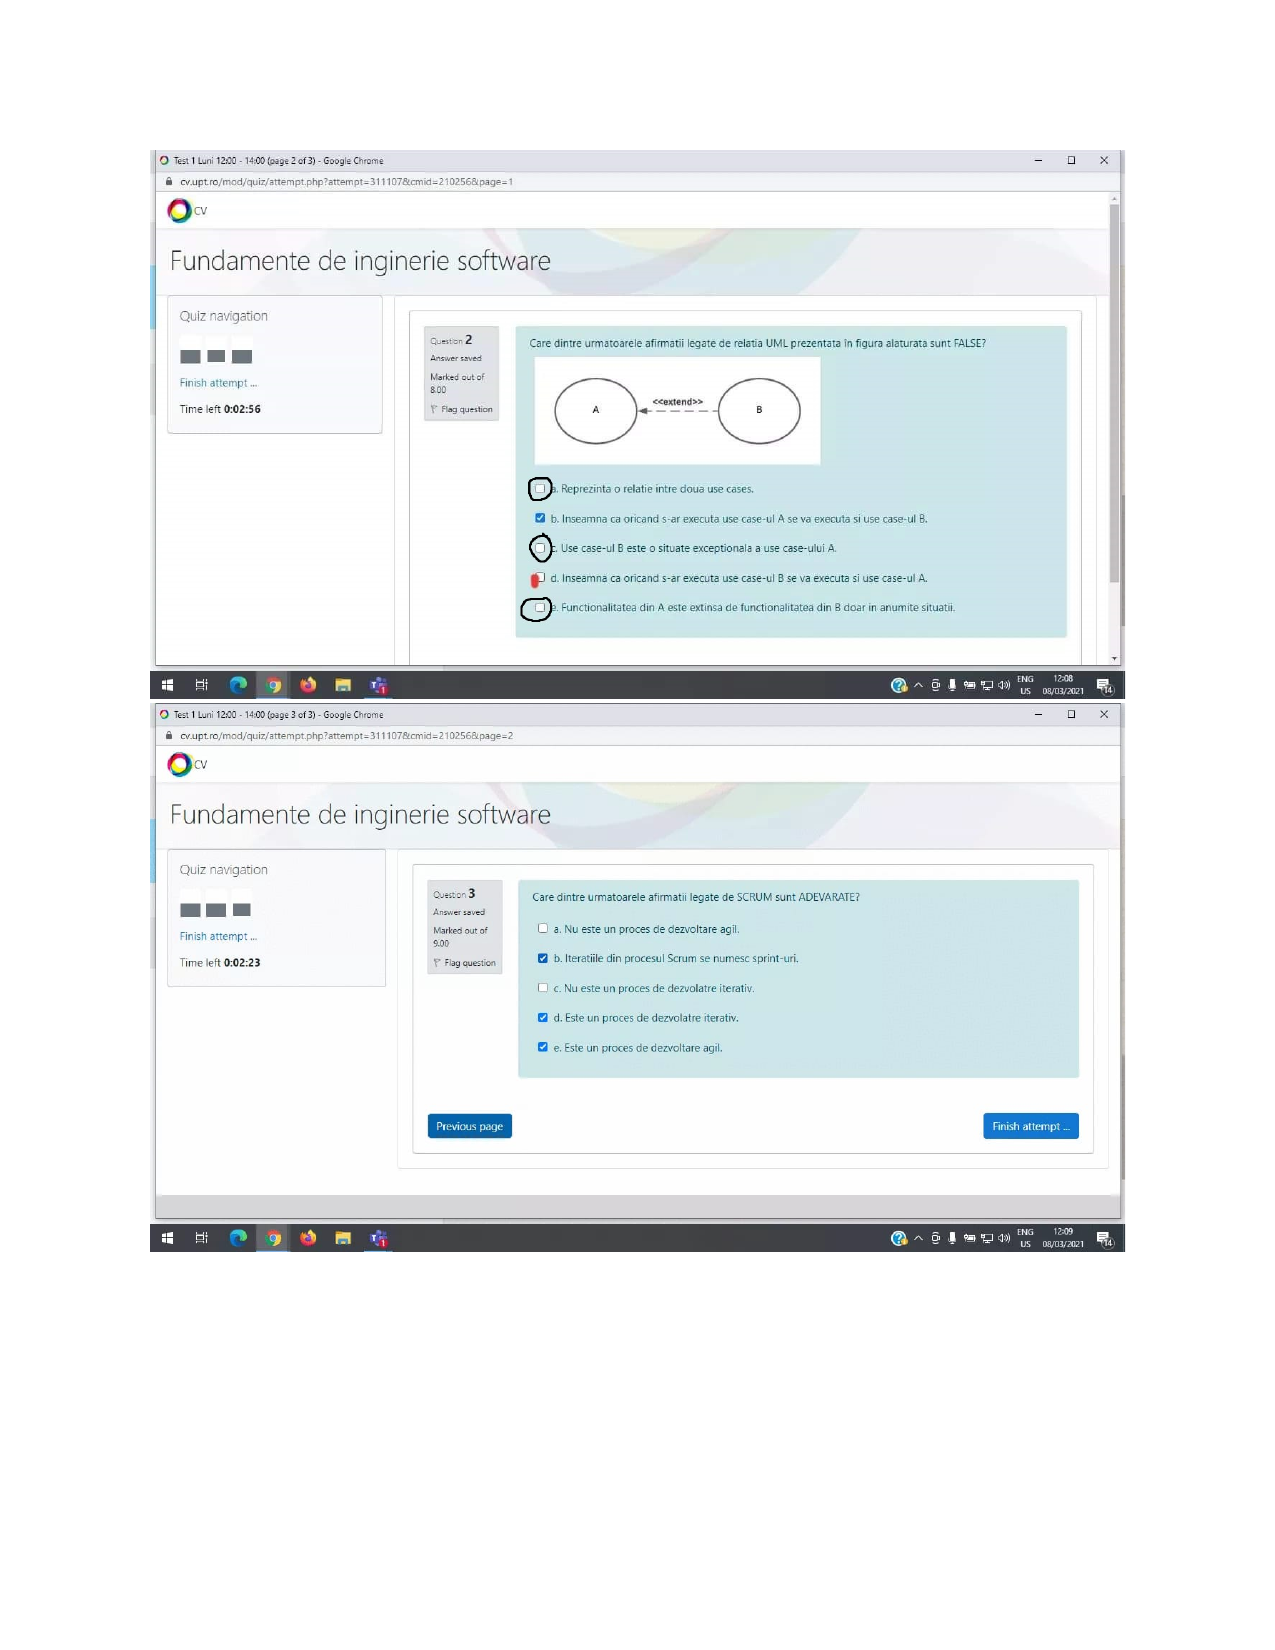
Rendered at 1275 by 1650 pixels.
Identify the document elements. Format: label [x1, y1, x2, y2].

picture [150, 703, 1125, 1252]
picture [150, 150, 1125, 699]
